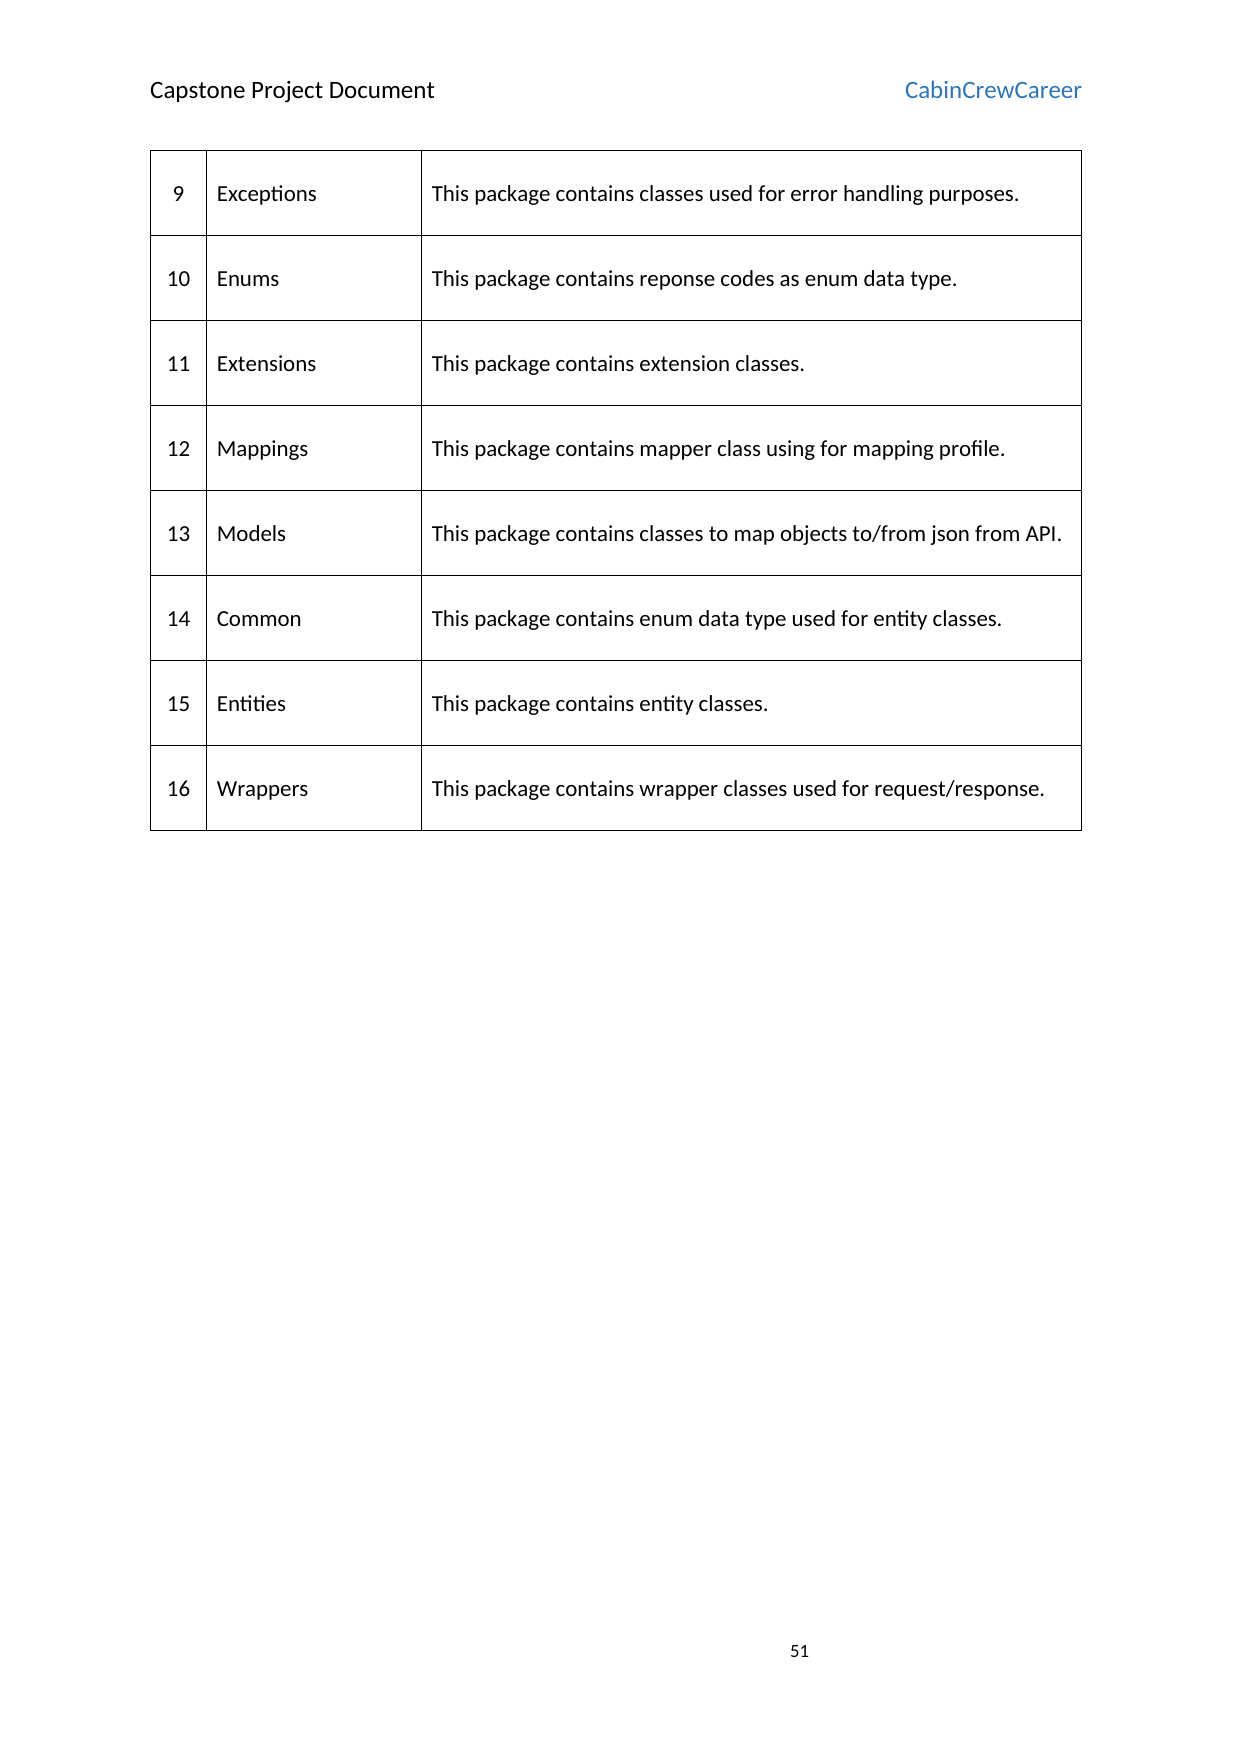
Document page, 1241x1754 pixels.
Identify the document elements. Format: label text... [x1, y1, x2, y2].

table_cell Wrappers [207, 746, 421, 830]
table_cell This package contains classes to map objects to/from json from API. [422, 491, 1081, 575]
table_cell 9 [151, 151, 206, 235]
table_cell This package contains enum data type used for entity classes. [422, 576, 1081, 660]
table_cell 13 [151, 491, 206, 575]
table_cell Entities [207, 661, 421, 745]
table_cell This package contains extension classes. [422, 321, 1081, 405]
table_cell 10 [151, 236, 206, 320]
table_cell Common [207, 576, 421, 660]
table_cell This package contains entity classes. [422, 661, 1081, 745]
table_cell Mappings [207, 406, 421, 490]
table_cell This package contains mapper class using for mapping profile. [422, 406, 1081, 490]
table_cell 16 [151, 746, 206, 830]
table_cell Extensions [207, 321, 421, 405]
table_cell Enums [207, 236, 421, 320]
table_cell 14 [151, 576, 206, 660]
table_cell 15 [151, 661, 206, 745]
table_cell 12 [151, 406, 206, 490]
table_cell 11 [151, 321, 206, 405]
table_cell This package contains reponse codes as enum data type. [422, 236, 1081, 320]
table_cell Models [207, 491, 421, 575]
table_cell This package contains wrapper classes used for request/response. [422, 746, 1081, 830]
table_cell This package contains classes used for error handling purposes. [422, 151, 1081, 235]
table_cell Exceptions [207, 151, 421, 235]
